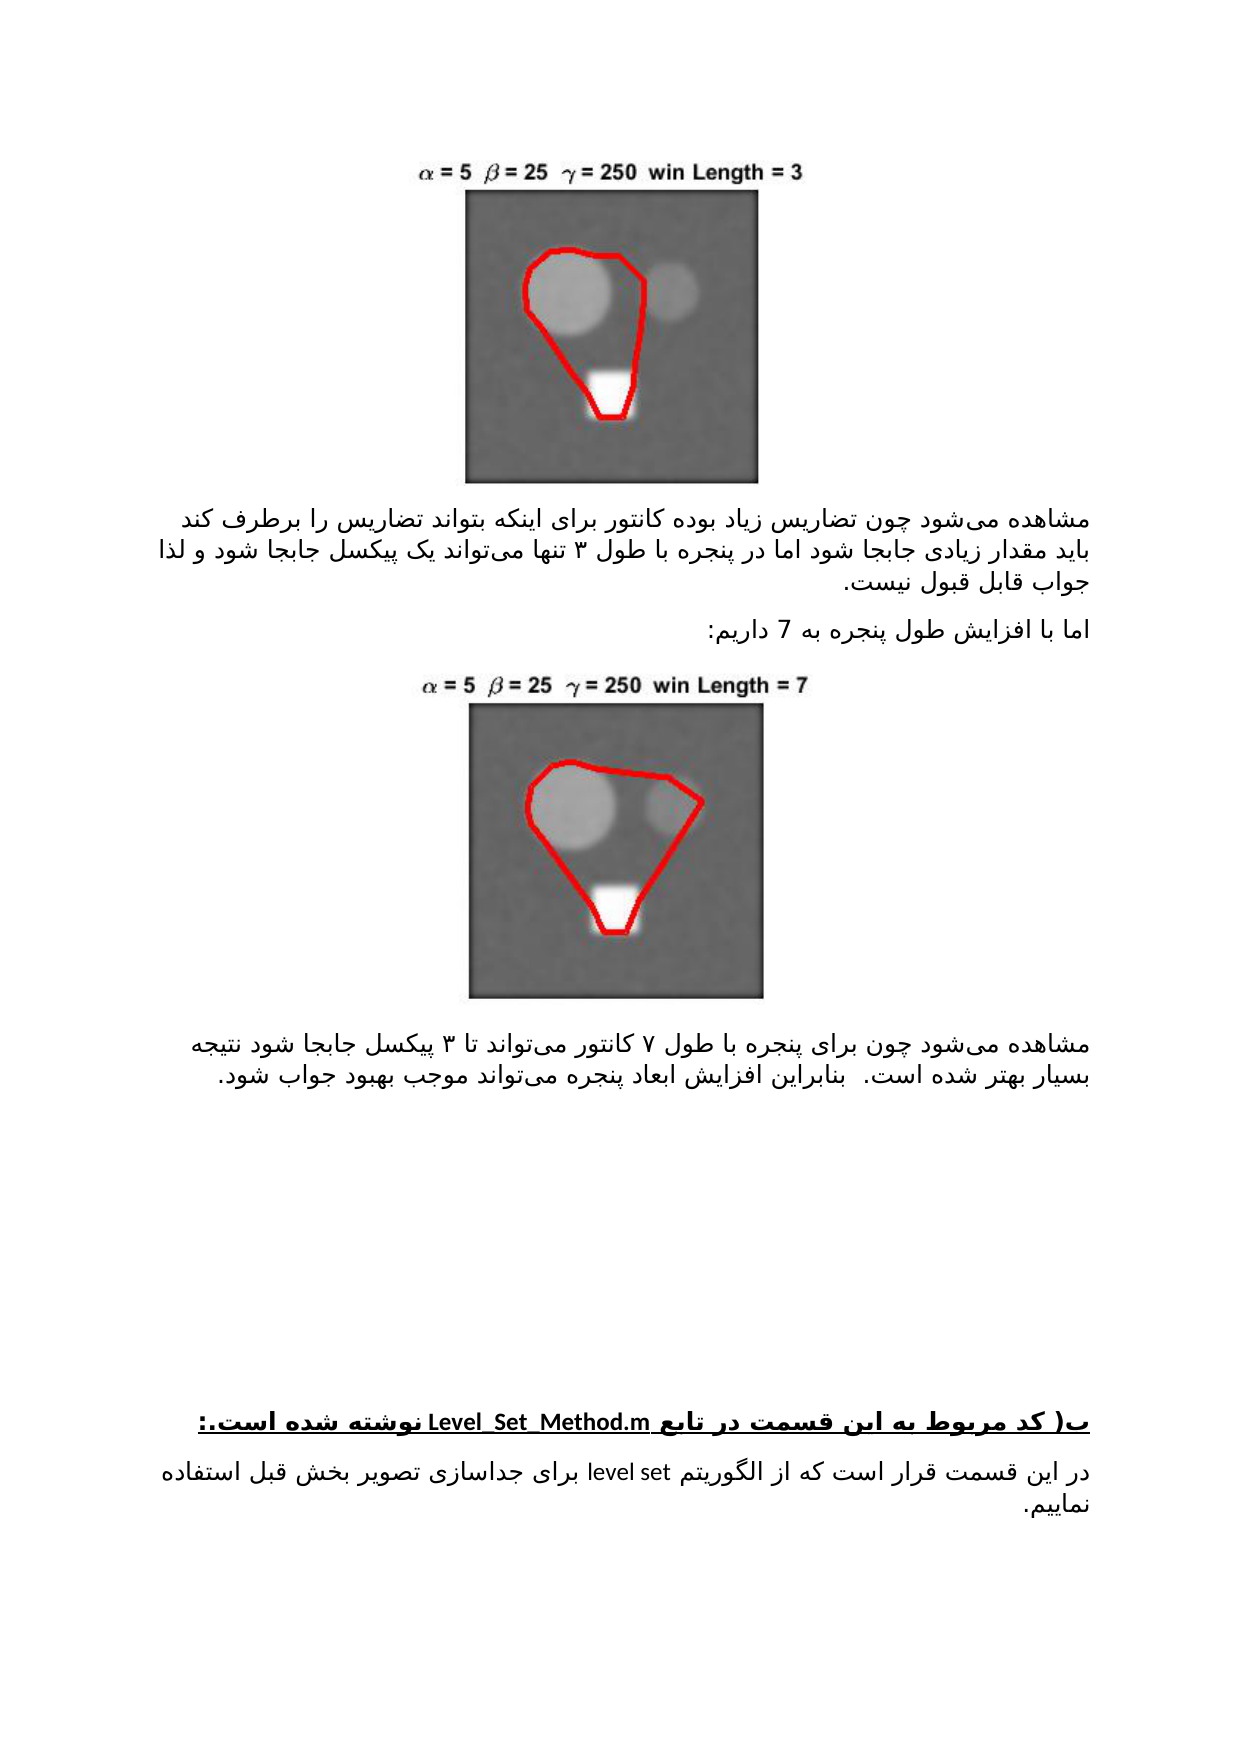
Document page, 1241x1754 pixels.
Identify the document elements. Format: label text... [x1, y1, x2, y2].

text ب( کد مربوط به این قسمت در تابع Level_Set_Method.m نوشته شده است.: [150, 1406, 1090, 1437]
text در این قسمت قرار است که از الگوریتم level set برای جداسازی تصویر بخش قبل استفاده نماییم. [150, 1456, 1090, 1518]
picture [408, 150, 832, 486]
text مشاهده می‌شود چون برای پنجره با طول ۷ کانتور می‌تواند تا ۳ پیکسل جابجا شود نتیجه بسیار بهتر شده است. بنابراین افزایش ابعاد پنجره می‌تواند موجب بهبود جواب شود. [150, 1029, 1090, 1090]
text اما با افزایش طول پنجره به 7 داریم: [150, 615, 1090, 644]
picture [408, 663, 832, 1011]
text مشاهده می‌شود چون تضاریس زیاد بوده کانتور برای اینکه بتواند تضاریس را برطرف کند باید مقدار زیادی جابجا شود اما در پنجره با طول ۳ تنها می‌تواند یک پیکسل جابجا شود و لذا جواب قابل قبول نیست. [150, 504, 1090, 596]
